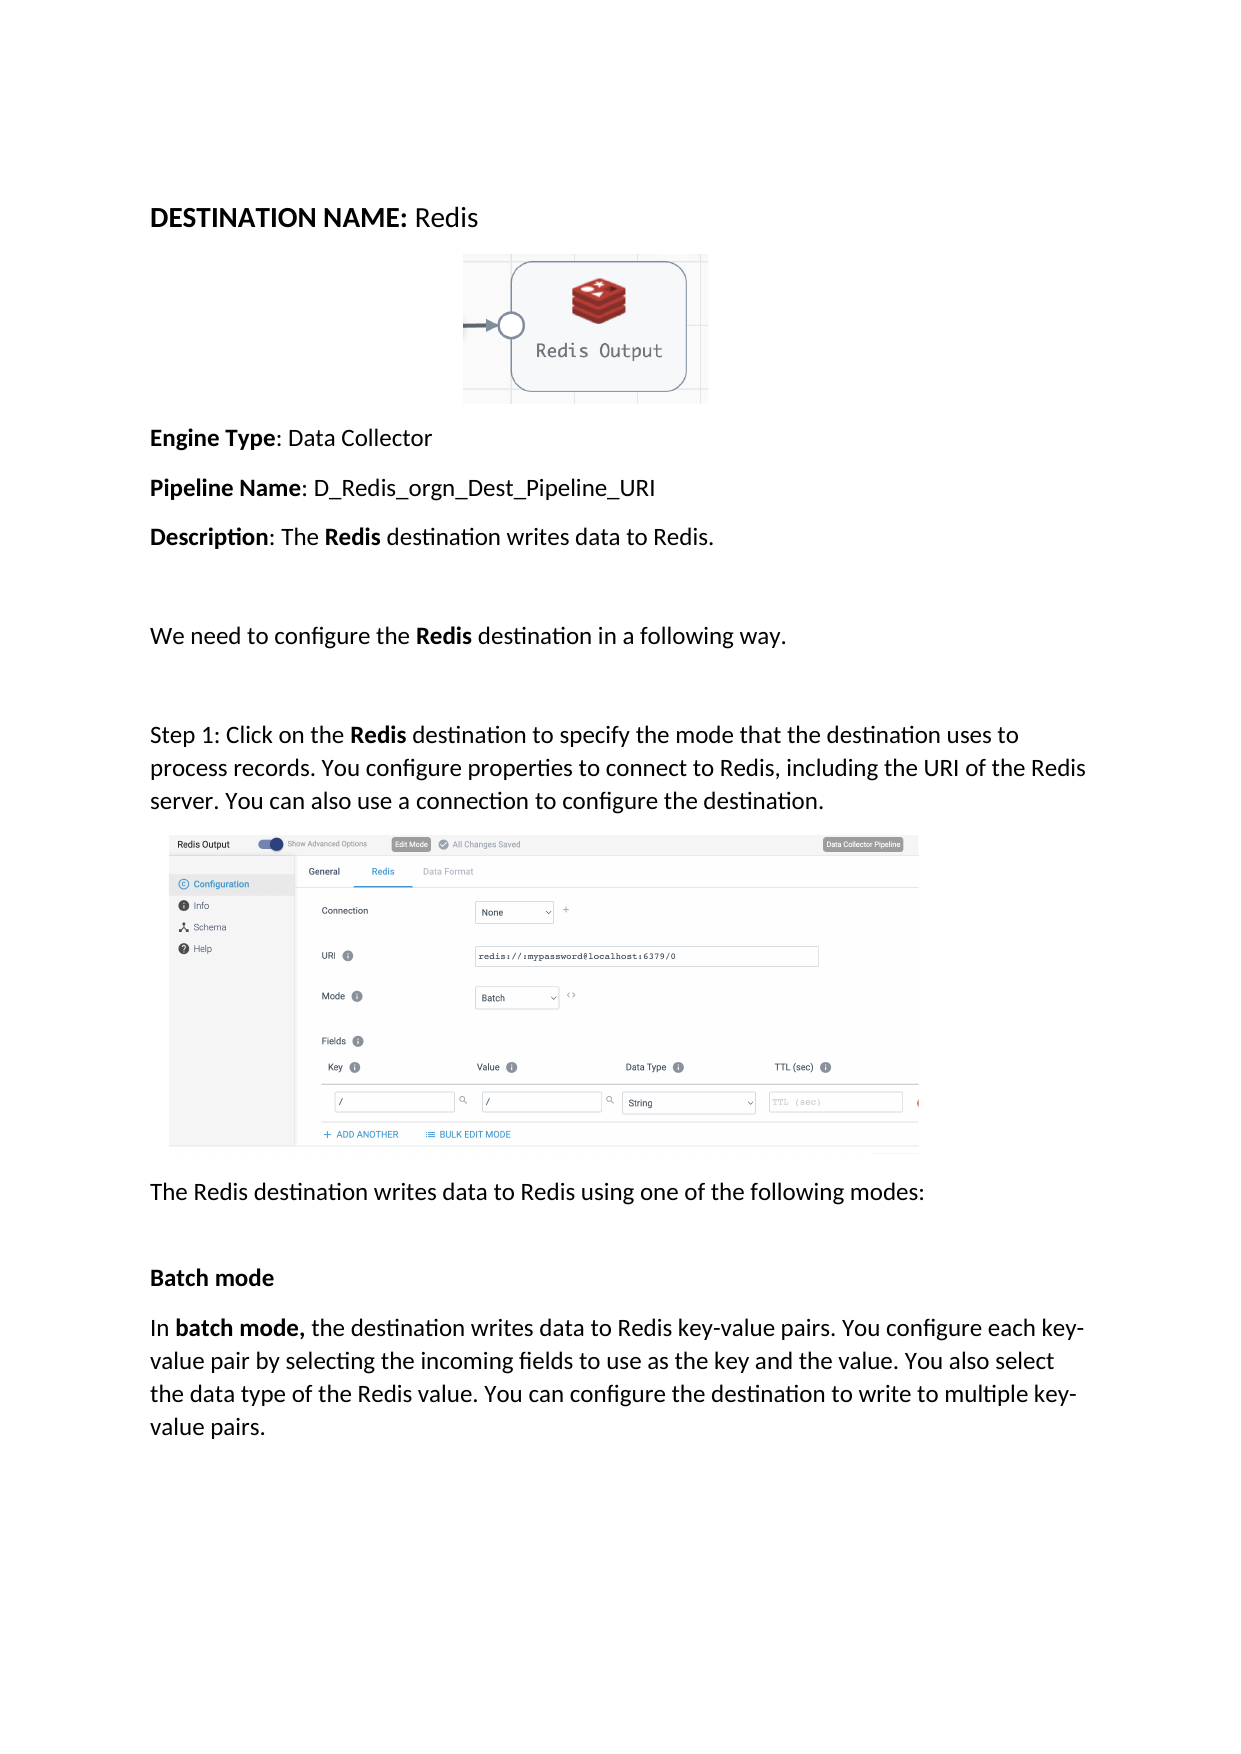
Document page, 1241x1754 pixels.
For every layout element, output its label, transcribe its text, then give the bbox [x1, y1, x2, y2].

text DESTINATION NAME: Redis [150, 199, 1090, 235]
text Pipeline Name: D_Redis_orgn_Dest_Pipeline_URI [150, 472, 1090, 502]
text Engine Type: Data Collector [150, 422, 1090, 453]
text Description: The Redis destination writes data to Redis. [150, 521, 1090, 552]
text The Redis destination writes data to Redis using one of the following modes: [150, 1176, 1090, 1207]
text In batch mode, the destination writes data to Redis key-value pairs. You configure each key-value pair by selecting the incoming fields to use as the key and the value. You also select the data type of the Redis value. You can configure the destination to write to multiple key-value pairs. [150, 1312, 1090, 1441]
text Batch mode [150, 1262, 1090, 1293]
text We need to configure the Redis destination in a following way. [150, 621, 1090, 651]
text Step 1: Click on the Redis destination to specify the mode that the destination uses to process records. You configure properties to connect to Redis, including the URI of the Redis server. You can also use a connection to configure the destination. [150, 720, 1090, 816]
